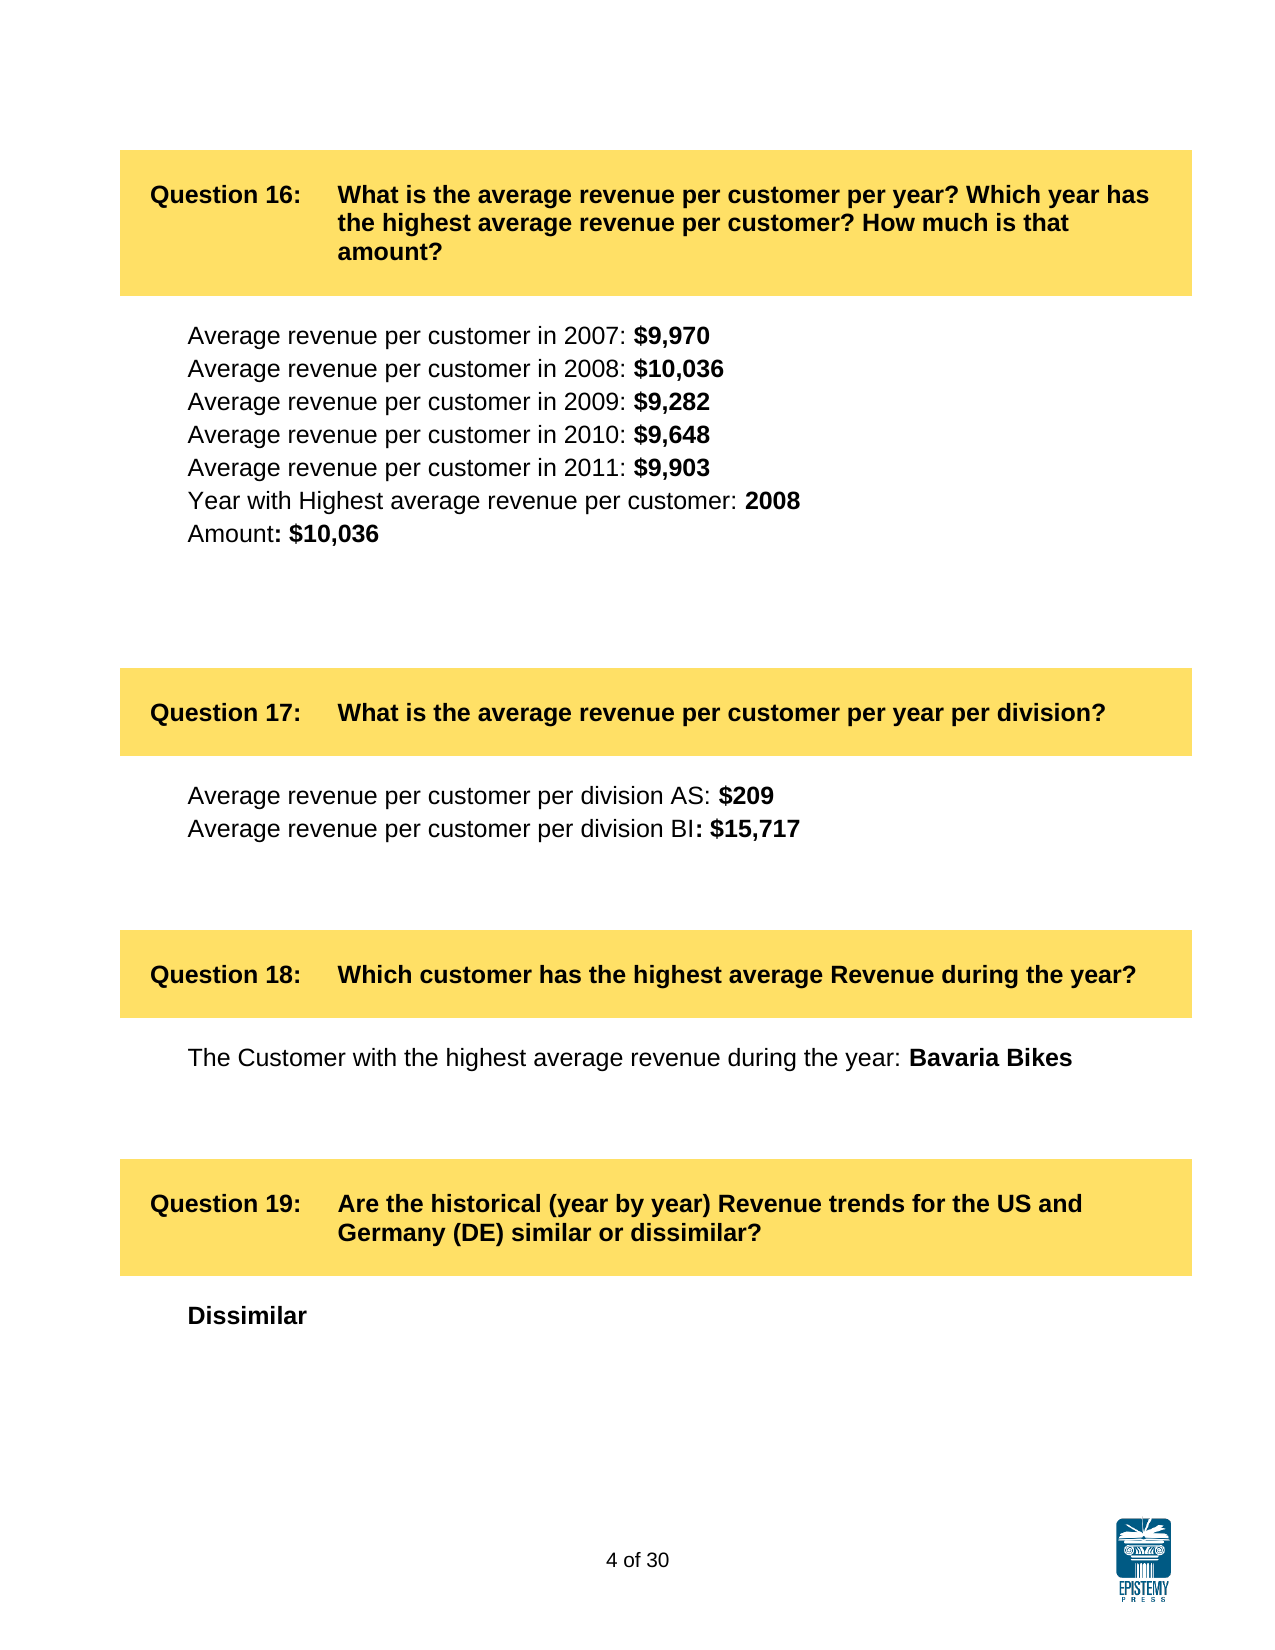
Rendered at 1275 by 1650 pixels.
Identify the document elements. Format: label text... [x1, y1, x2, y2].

text Average revenue per customer in 2007: $9,970 [187, 321, 1162, 349]
text Average revenue per customer per division BI: $15,717 [187, 814, 1162, 843]
picture [1116, 1516, 1171, 1521]
text Average revenue per customer in 2010: $9,648 [187, 420, 1162, 448]
text Average revenue per customer in 2009: $9,282 [187, 387, 1162, 415]
text Year with Highest average revenue per customer: 2008 [187, 486, 1162, 514]
text What is the average revenue per customer per year per division? [125, 673, 1188, 751]
text Average revenue per customer in 2008: $10,036 [187, 354, 1162, 382]
text Average revenue per customer in 2011: $9,903 [187, 453, 1162, 481]
text Are the historical (year by year) Revenue trends for the US and Germany (DE) similar or dissimilar? [125, 1164, 1188, 1271]
text Amount: $10,036 [187, 519, 1162, 547]
picture [1116, 1564, 1171, 1602]
text Dissimilar [187, 1301, 1162, 1330]
picture [1132, 1546, 1157, 1560]
text Which customer has the highest average Revenue during the year? [125, 935, 1188, 1013]
picture [1155, 1546, 1164, 1555]
text What is the average revenue per customer per year? Which year has the highest average revenue per customer? How much is that amount? [125, 155, 1188, 291]
text The Customer with the highest average revenue during the year: Bavaria Bikes [187, 1043, 1162, 1072]
picture [1125, 1546, 1135, 1555]
text Average revenue per customer per division AS: $209 [187, 781, 1162, 810]
picture [1119, 1526, 1168, 1543]
